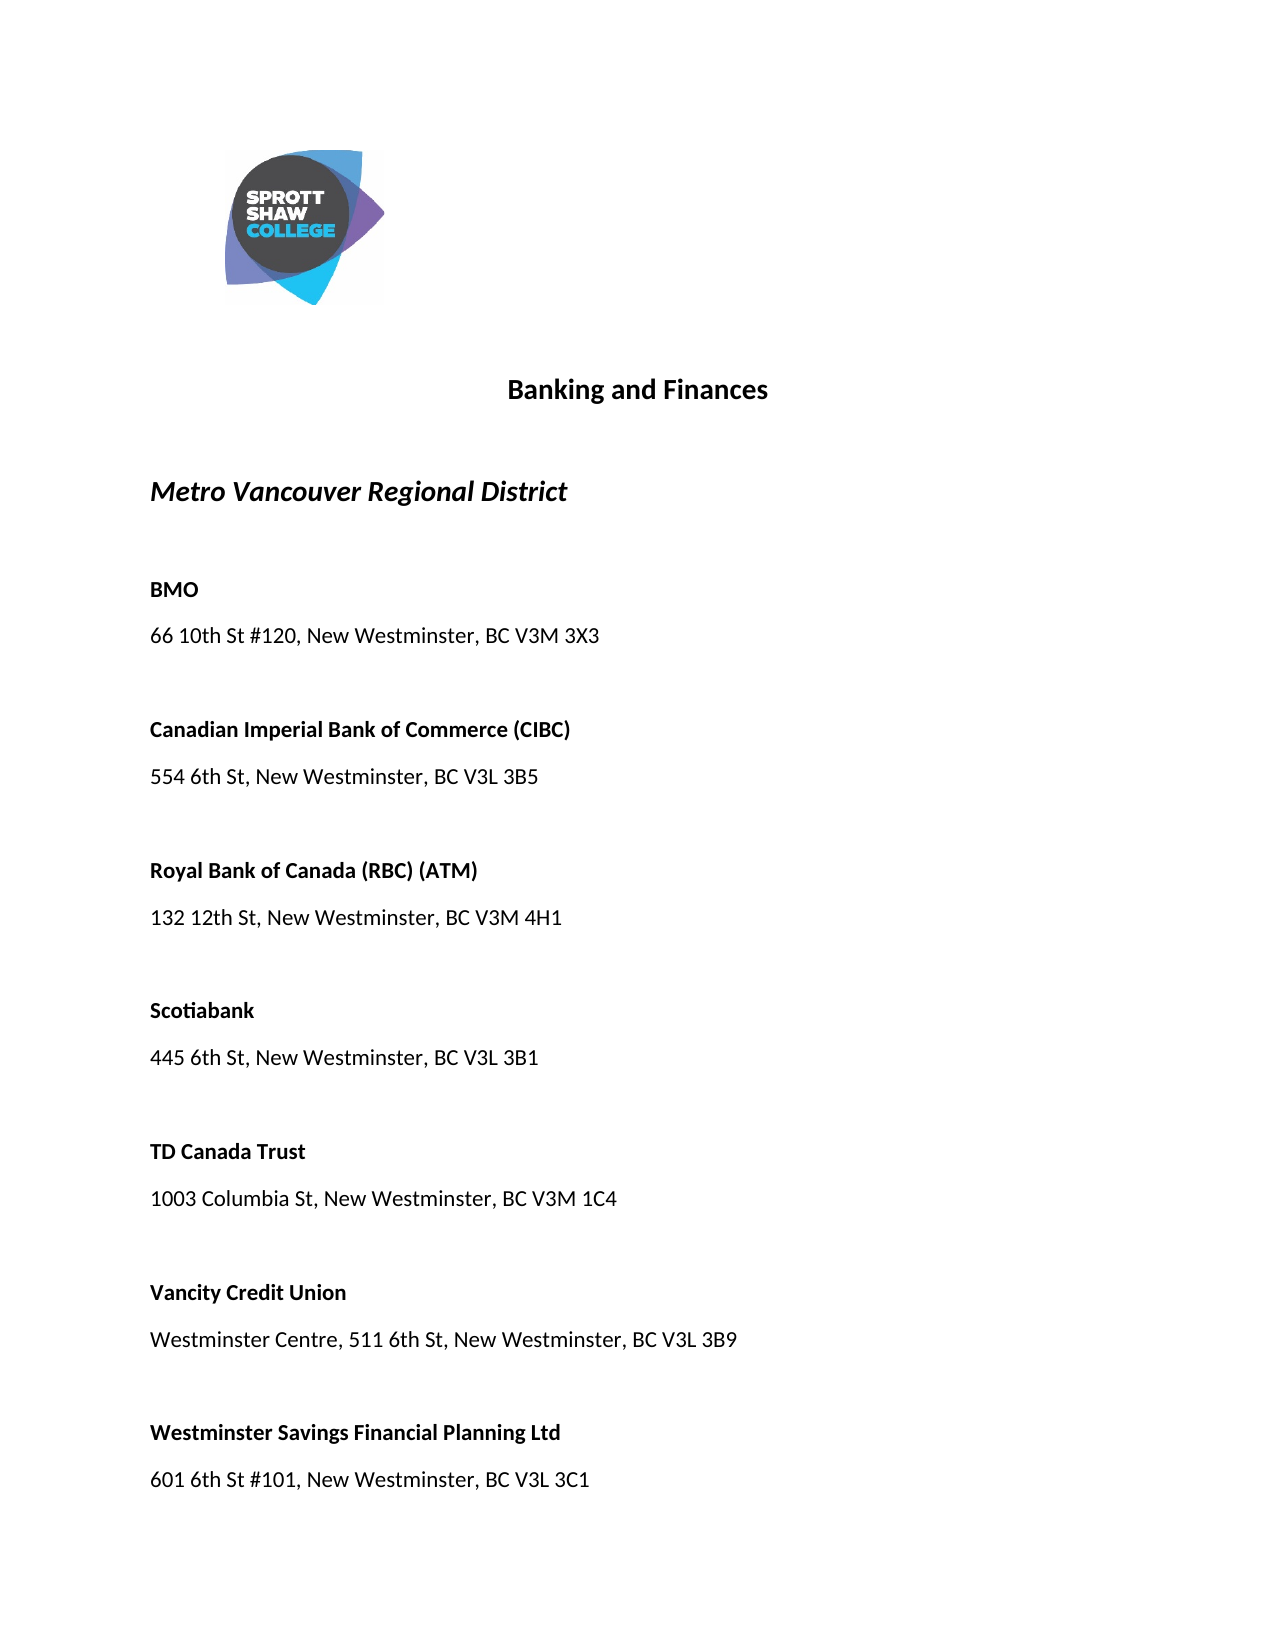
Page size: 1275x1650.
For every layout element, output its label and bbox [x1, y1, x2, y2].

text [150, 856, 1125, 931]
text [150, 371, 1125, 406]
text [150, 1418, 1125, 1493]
picture [225, 150, 385, 305]
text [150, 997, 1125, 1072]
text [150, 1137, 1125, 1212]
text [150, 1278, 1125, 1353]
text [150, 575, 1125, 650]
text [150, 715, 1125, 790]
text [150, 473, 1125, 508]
